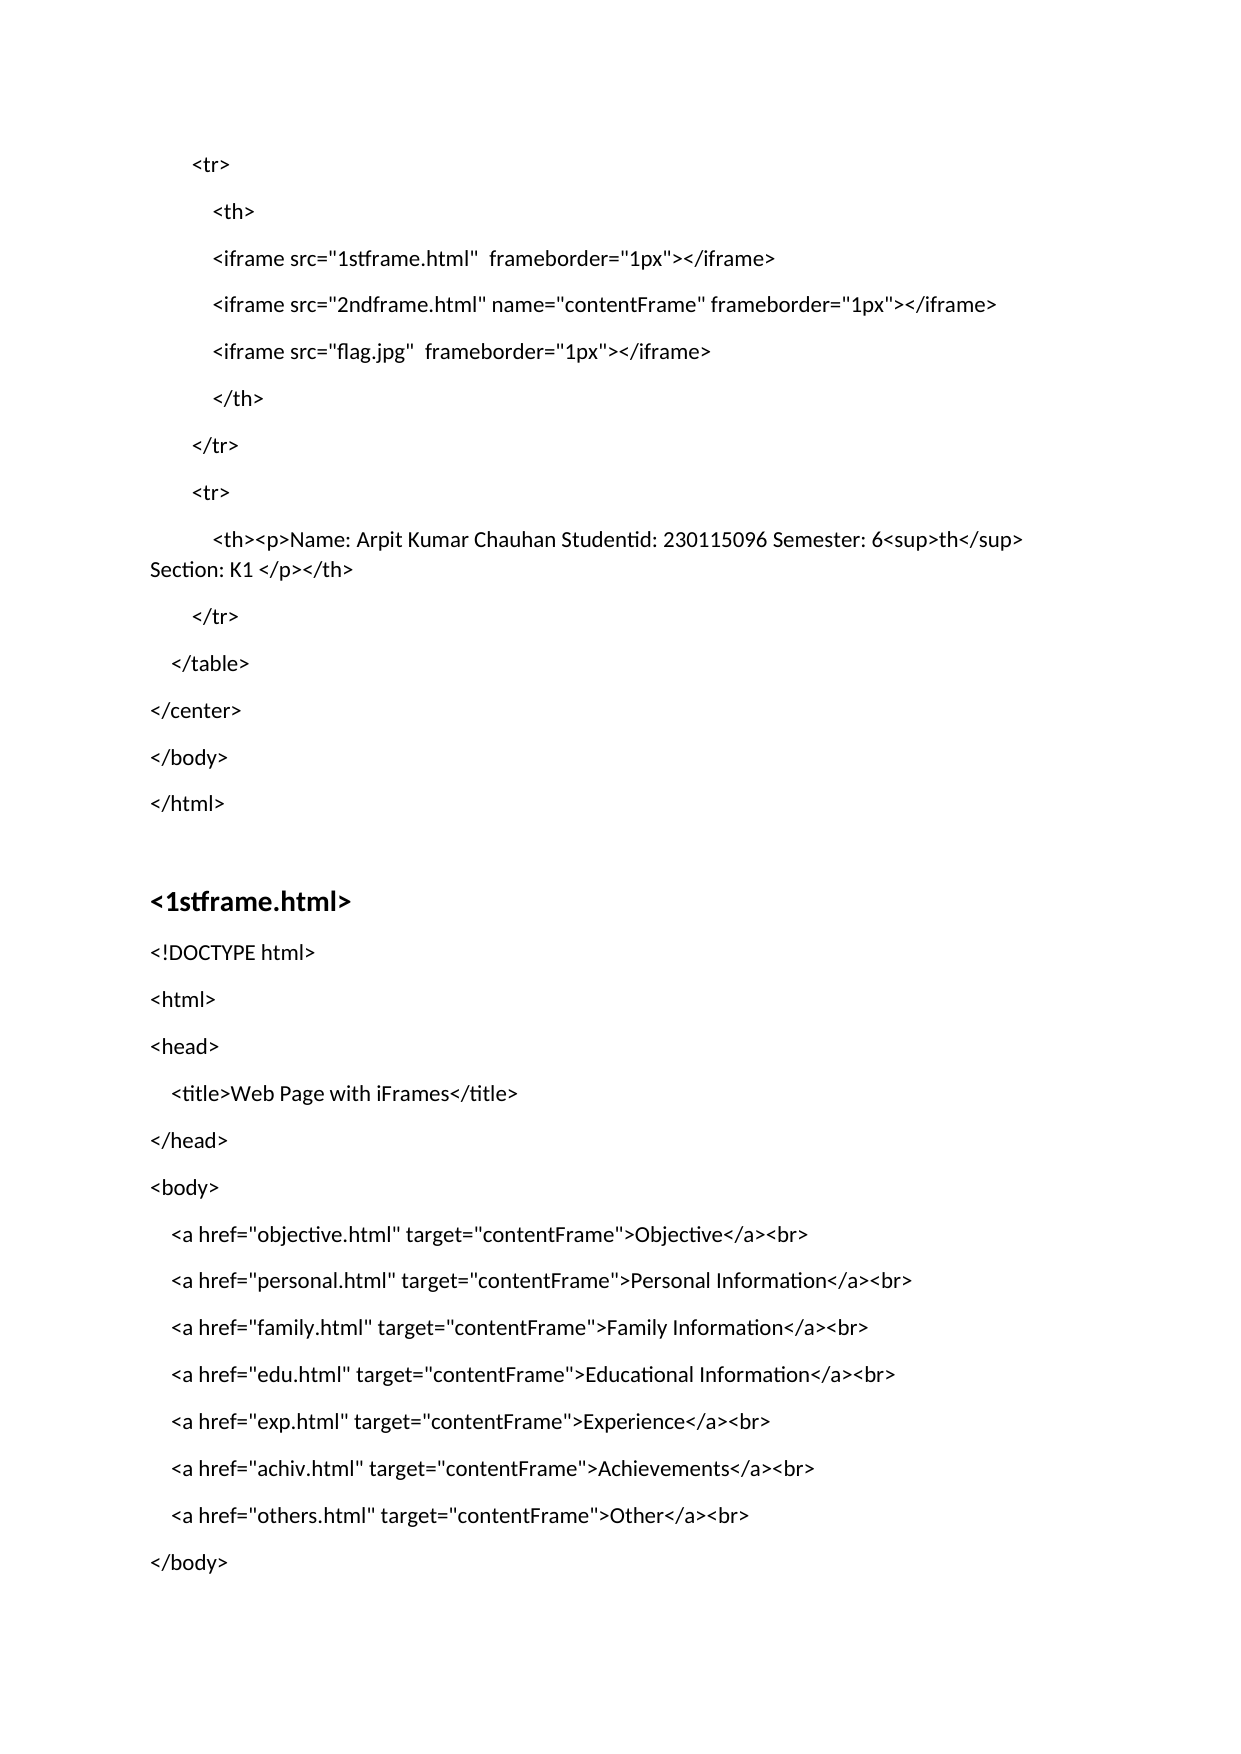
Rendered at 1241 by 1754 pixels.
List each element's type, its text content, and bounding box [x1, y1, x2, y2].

text <head> [150, 1032, 1090, 1060]
text </body> [150, 743, 1090, 771]
text </html> [150, 789, 1090, 818]
text <html> [150, 985, 1090, 1013]
text </tr> [150, 431, 1090, 459]
text <iframe src="1stframe.html" frameborder="1px"></iframe> [150, 244, 1090, 272]
text <a href="family.html" target="contentFrame">Family Information</a><br> [150, 1313, 1090, 1341]
text <a href="objective.html" target="contentFrame">Objective</a><br> [150, 1220, 1090, 1248]
text <iframe src="flag.jpg" frameborder="1px"></iframe> [150, 337, 1090, 366]
text <a href="others.html" target="contentFrame">Other</a><br> [150, 1501, 1090, 1529]
text </head> [150, 1126, 1090, 1154]
text <a href="exp.html" target="contentFrame">Experience</a><br> [150, 1407, 1090, 1435]
text <iframe src="2ndframe.html" name="contentFrame" frameborder="1px"></iframe> [150, 291, 1090, 319]
text </th> [150, 384, 1090, 412]
text <tr> [150, 150, 1090, 178]
text <a href="personal.html" target="contentFrame">Personal Information</a><br> [150, 1267, 1090, 1294]
text </body> [150, 1548, 1090, 1576]
text <body> [150, 1173, 1090, 1201]
text <th> [150, 197, 1090, 225]
text </tr> [150, 602, 1090, 630]
text <title>Web Page with iFrames</title> [150, 1079, 1090, 1107]
text <tr> [150, 478, 1090, 506]
text <1stframe.html> [150, 883, 1090, 919]
text <a href="edu.html" target="contentFrame">Educational Information</a><br> [150, 1360, 1090, 1388]
text </table> [150, 649, 1090, 677]
text <a href="achiv.html" target="contentFrame">Achievements</a><br> [150, 1454, 1090, 1482]
text <!DOCTYPE html> [150, 938, 1090, 966]
text <th><p>Name: Arpit Kumar Chauhan Studentid: 230115096 Semester: 6<sup>th</sup> Section: K1 </p></th> [150, 525, 1090, 583]
text </center> [150, 696, 1090, 724]
